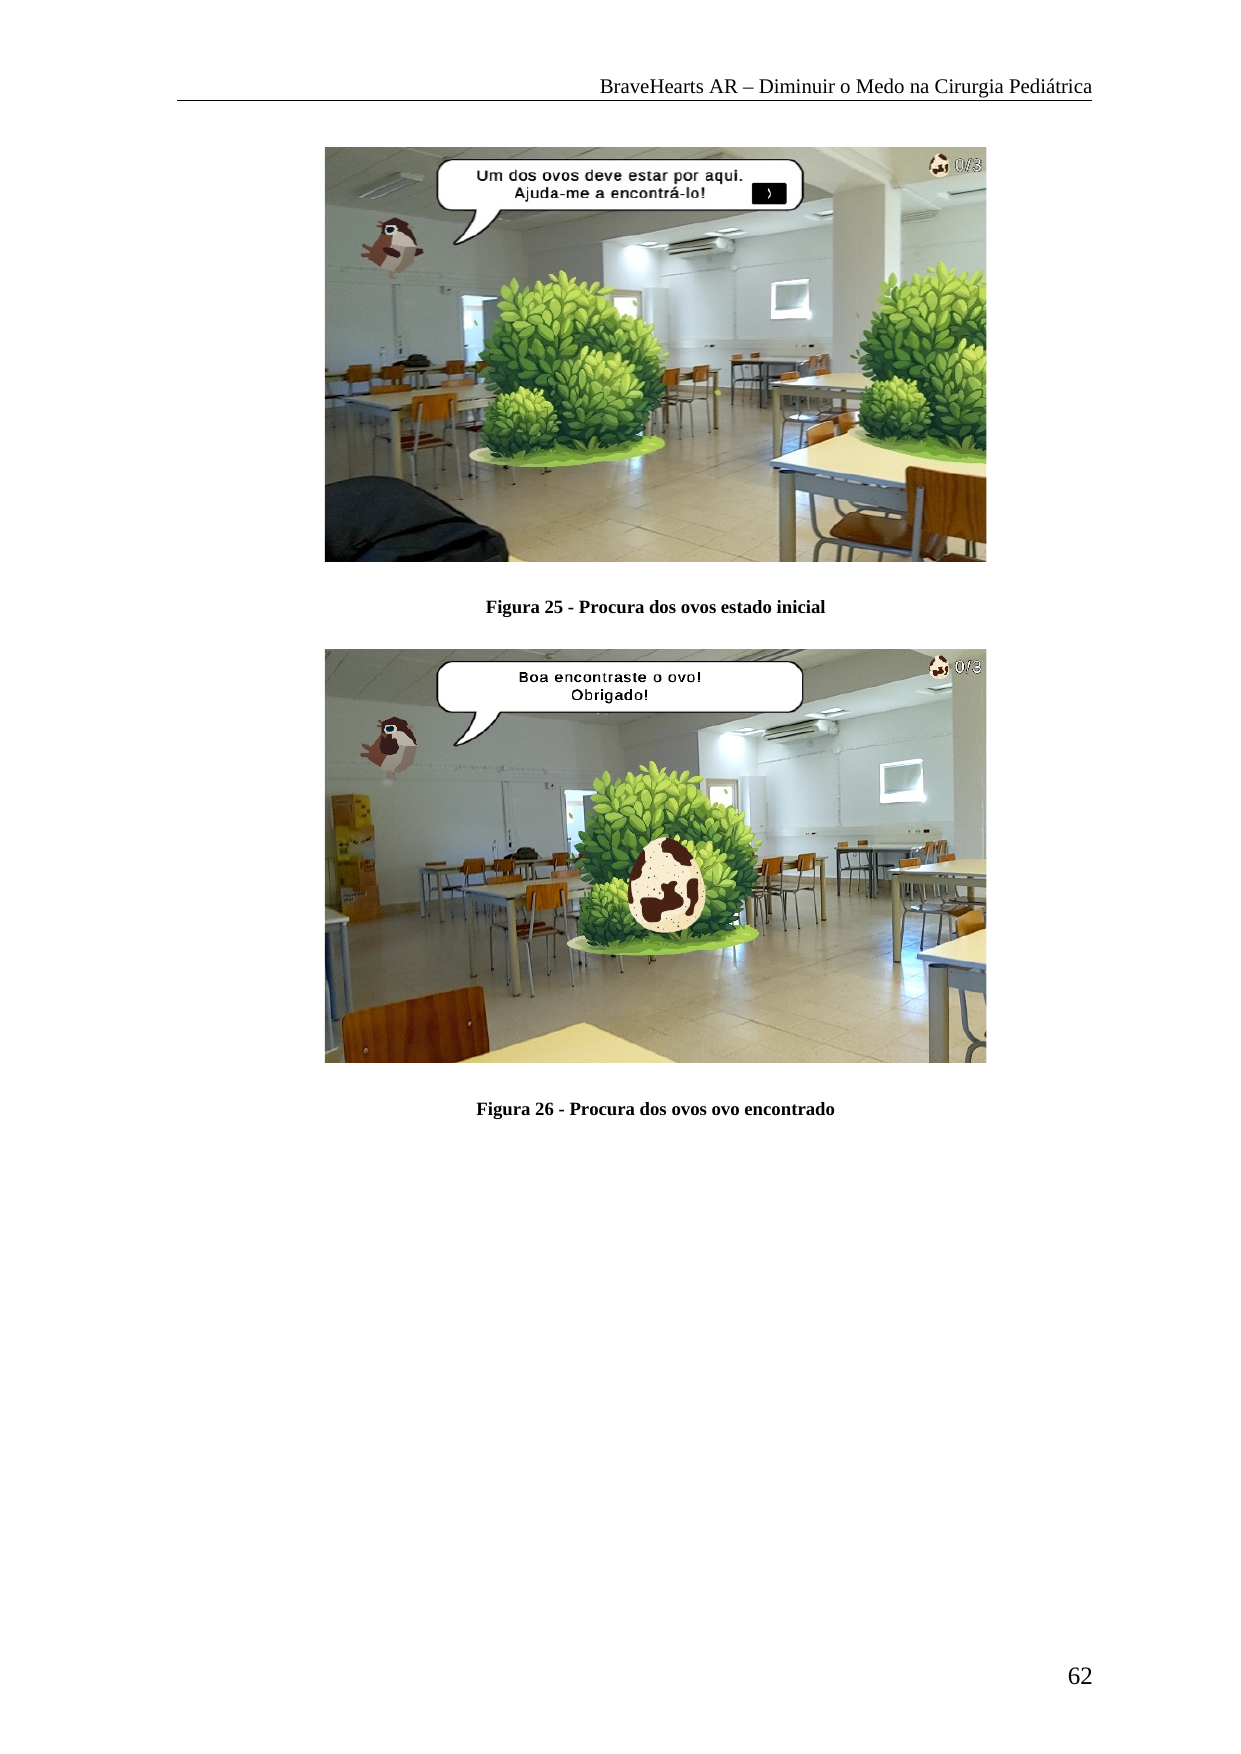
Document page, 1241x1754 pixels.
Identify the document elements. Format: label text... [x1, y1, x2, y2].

picture [324, 649, 987, 1063]
picture [324, 147, 987, 562]
text Figura 25 - Procura dos ovos estado inicial [177, 596, 1092, 618]
text Figura 26 - Procura dos ovos ovo encontrado [177, 1098, 1092, 1120]
